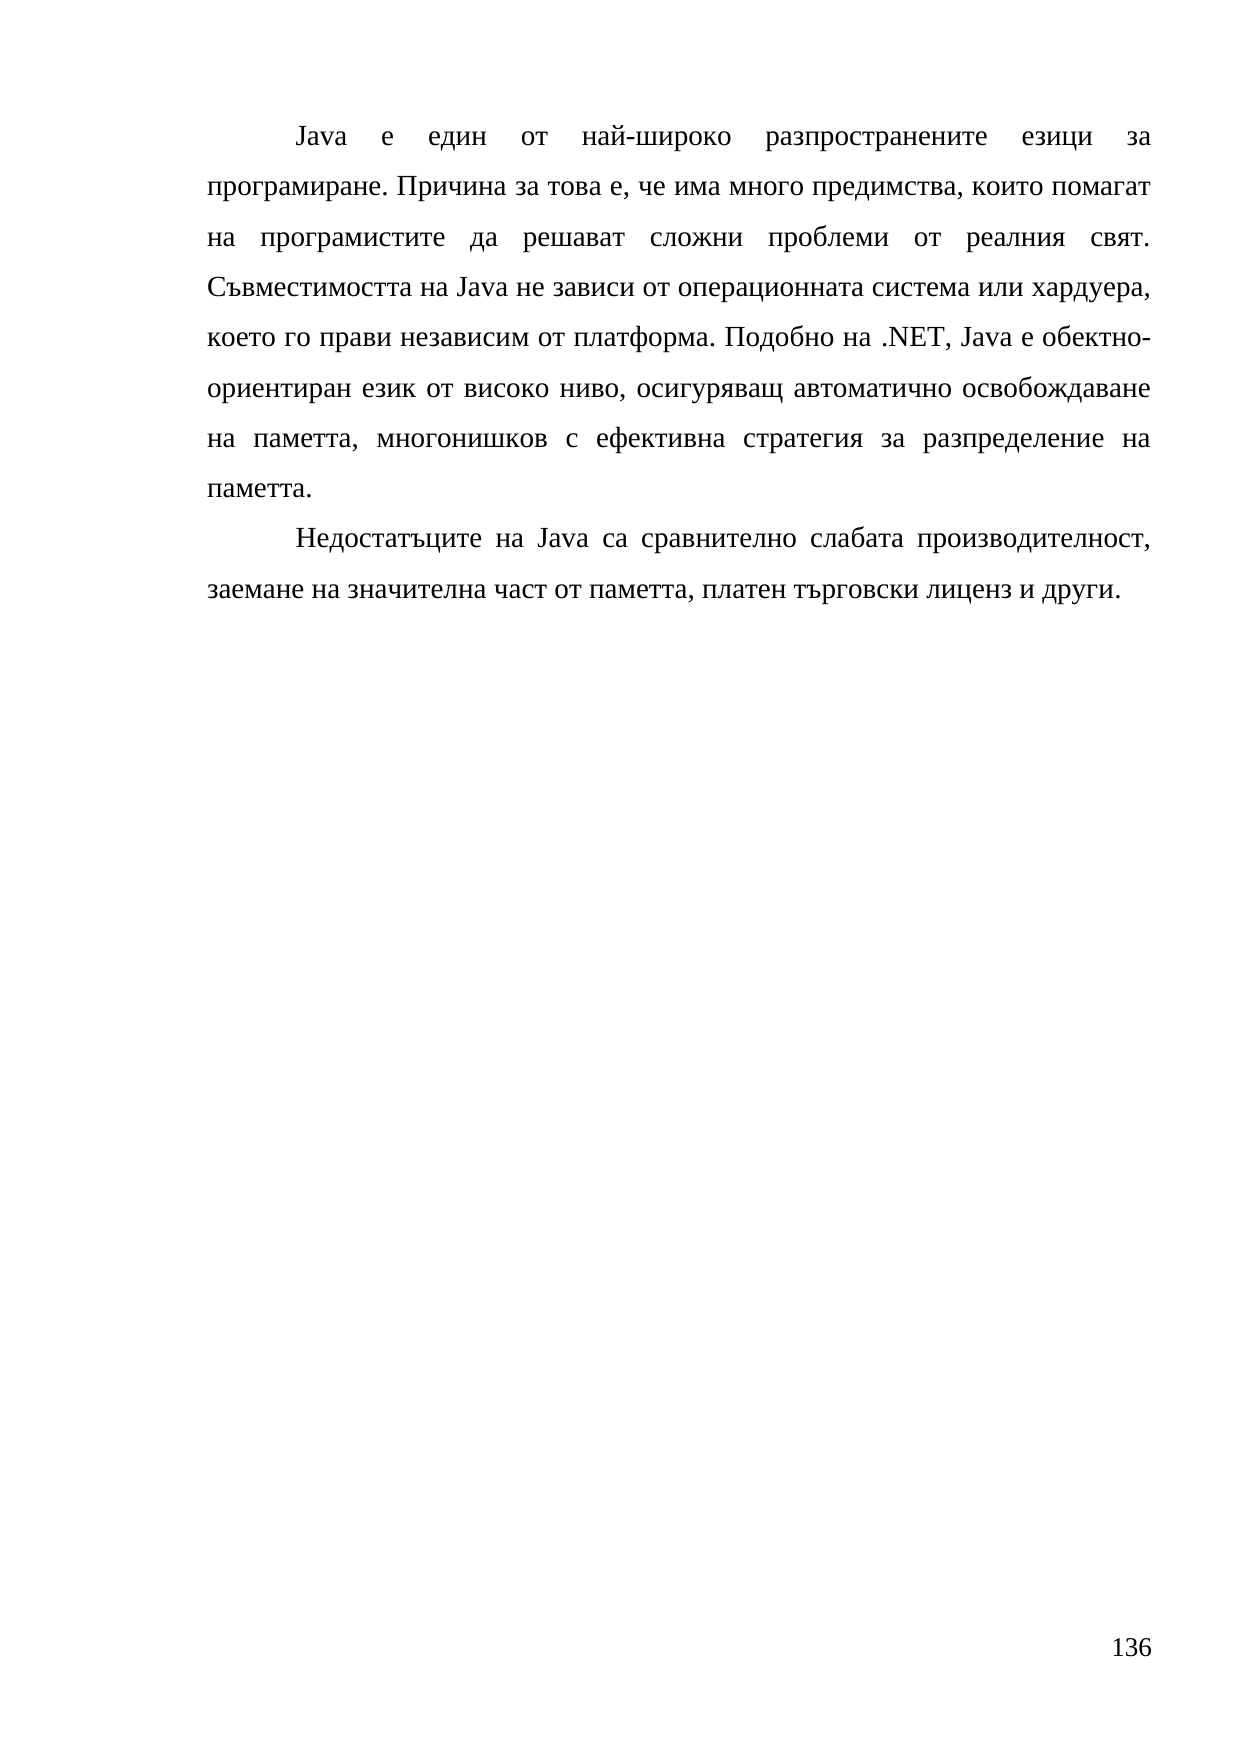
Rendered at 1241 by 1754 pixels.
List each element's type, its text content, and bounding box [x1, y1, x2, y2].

text Java е един от най-широко разпространените езици за програмиране. Причина за това е, че има много предимства, които помагат на програмистите да решават сложни проблеми от реалния свят. Съвместимостта на Java не зависи от операционната система или хардуера, което го прави независим от платформа. Подобно на .NET, Java е обектно-ориентиран език от високо ниво, осигуряващ автоматично освобождаване на паметта, многонишков с ефективна стратегия за разпределение на паметта. [207, 118, 1152, 504]
text Недостатъците на Java са сравнително слабата производителност, заемане на значителна част от паметта, платен търговски лиценз и други. [207, 521, 1152, 604]
